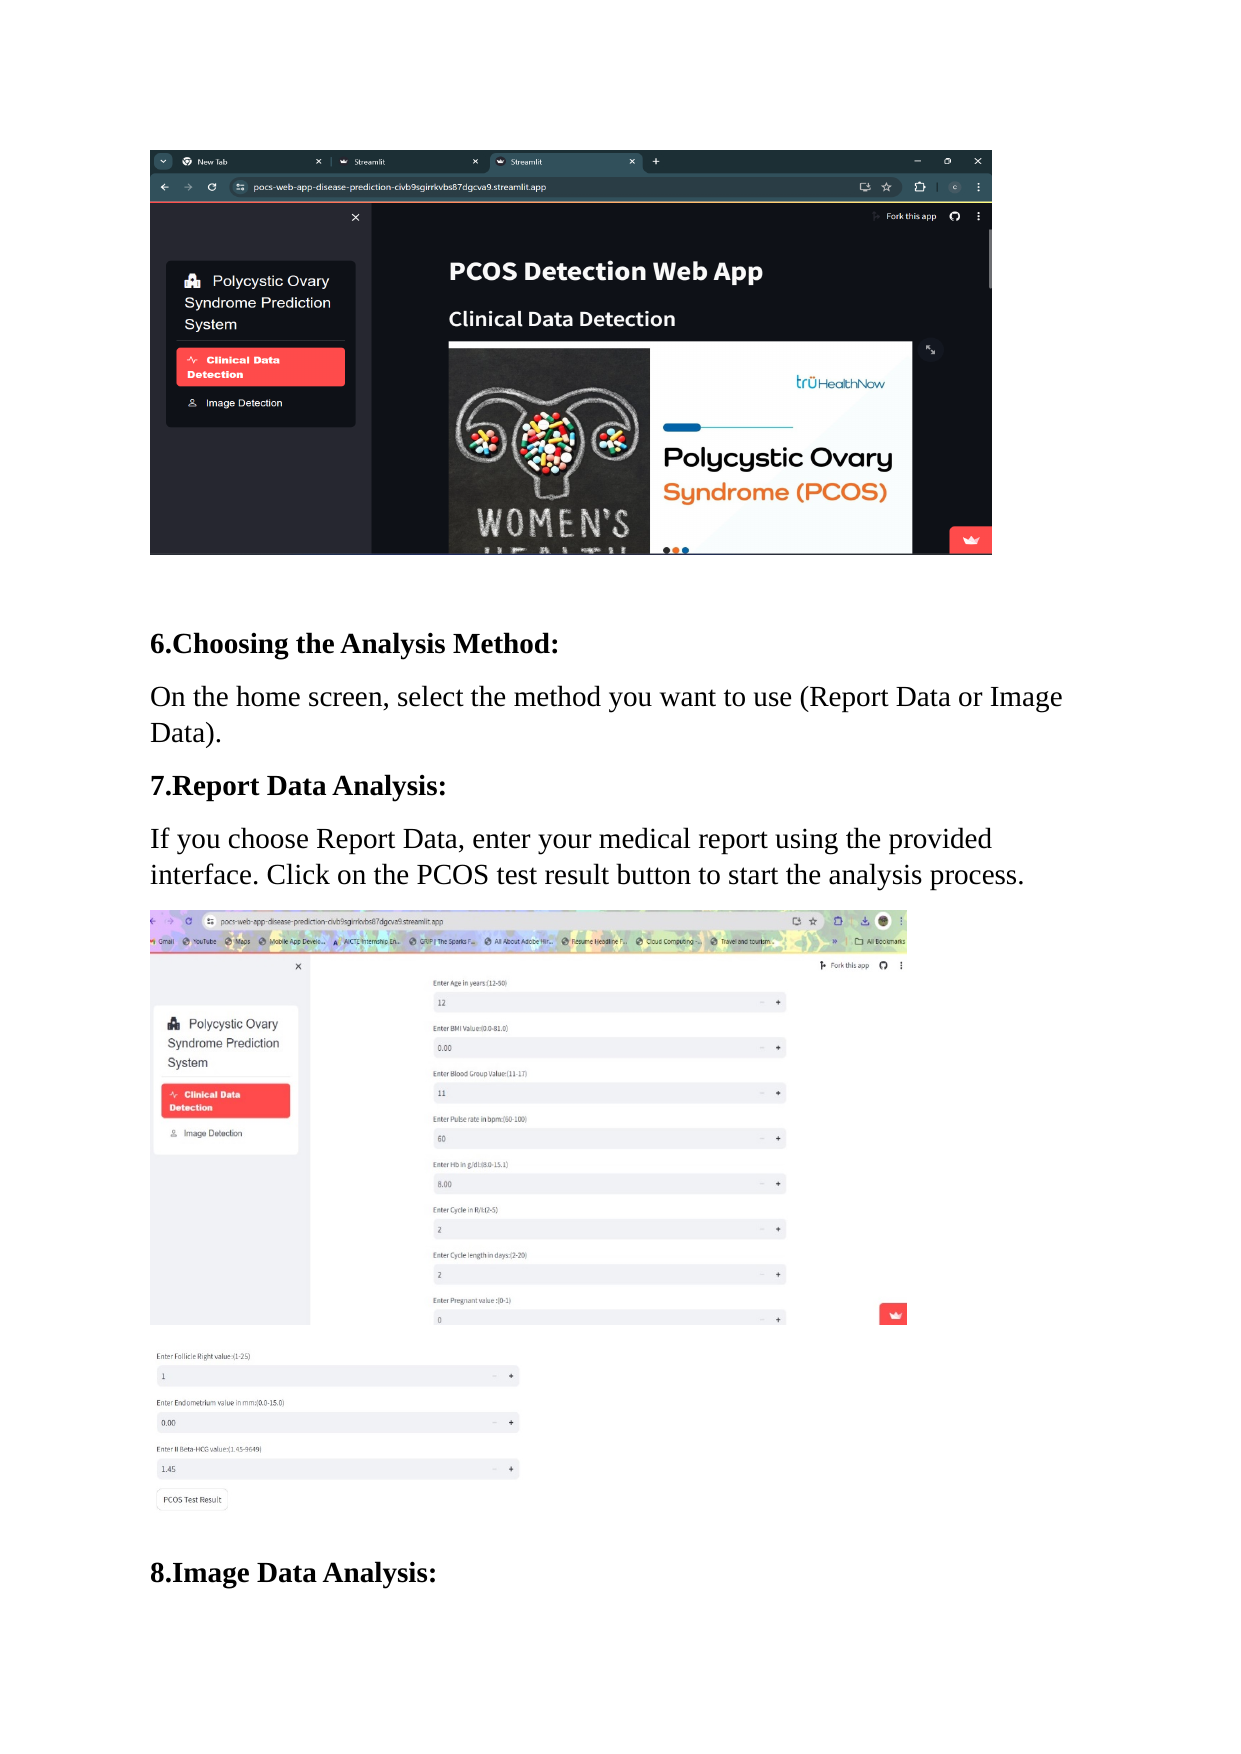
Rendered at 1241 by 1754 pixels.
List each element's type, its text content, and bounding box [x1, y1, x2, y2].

text On the home screen, select the method you want to use (Report Data or Image Data). [150, 679, 1090, 749]
text 8.Image Data Analysis: [150, 1555, 1090, 1589]
picture [150, 150, 992, 555]
picture [150, 910, 907, 1325]
text If you choose Report Data, enter your medical report using the provided interface. Click on the PCOS test result button to start the analysis process. [150, 821, 1090, 891]
picture [129, 1343, 533, 1519]
text 6.Choosing the Analysis Method: [150, 626, 1090, 660]
text 7.Report Data Analysis: [150, 768, 1090, 802]
